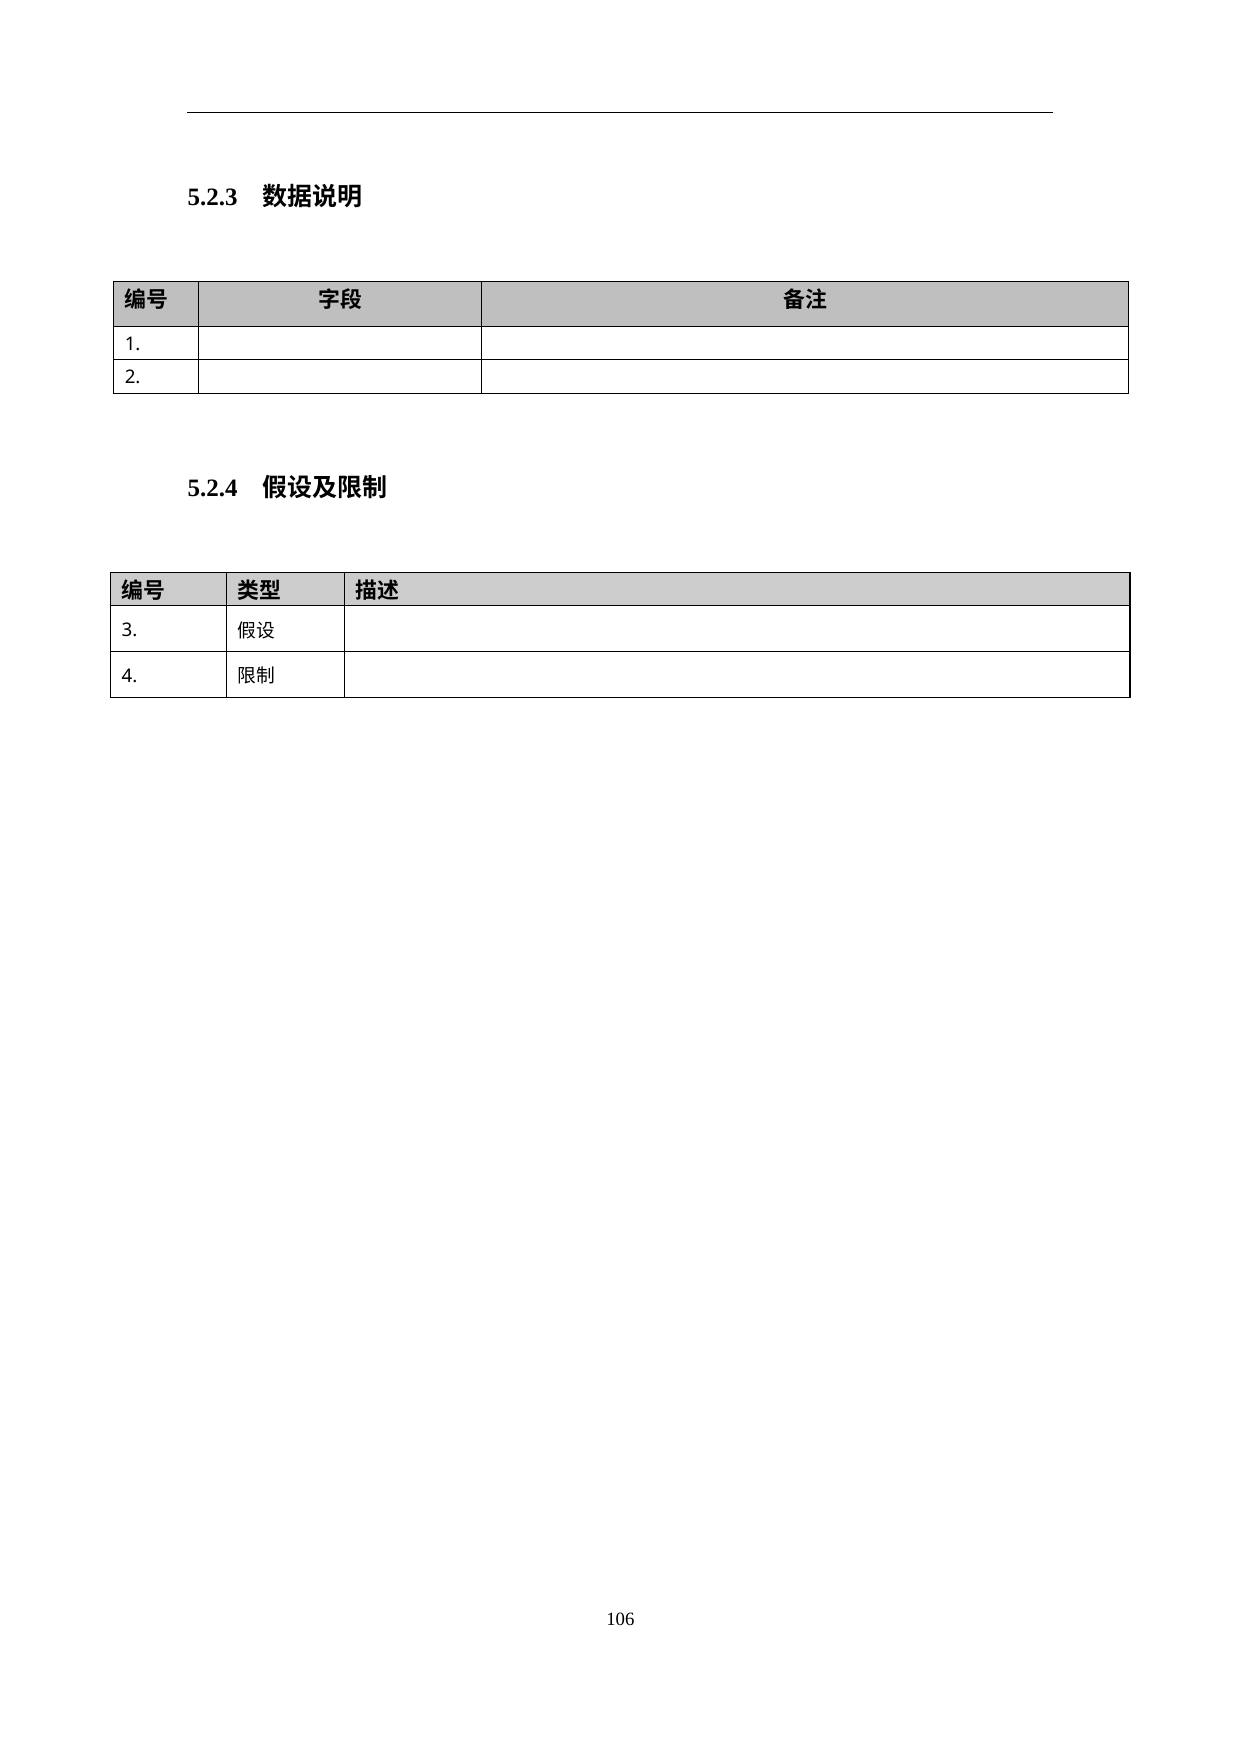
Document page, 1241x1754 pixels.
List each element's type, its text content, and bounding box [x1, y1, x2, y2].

subtitle 数据说明 [187, 162, 1053, 227]
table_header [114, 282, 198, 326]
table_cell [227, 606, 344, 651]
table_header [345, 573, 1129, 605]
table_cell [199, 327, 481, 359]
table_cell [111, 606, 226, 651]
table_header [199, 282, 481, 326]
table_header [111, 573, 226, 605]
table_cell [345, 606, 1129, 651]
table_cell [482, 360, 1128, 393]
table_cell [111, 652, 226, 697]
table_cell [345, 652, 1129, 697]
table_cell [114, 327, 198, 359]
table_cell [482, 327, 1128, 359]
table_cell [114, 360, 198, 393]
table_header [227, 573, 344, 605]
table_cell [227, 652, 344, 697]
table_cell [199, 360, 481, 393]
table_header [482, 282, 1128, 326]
subtitle 假设及限制 [187, 453, 1053, 518]
